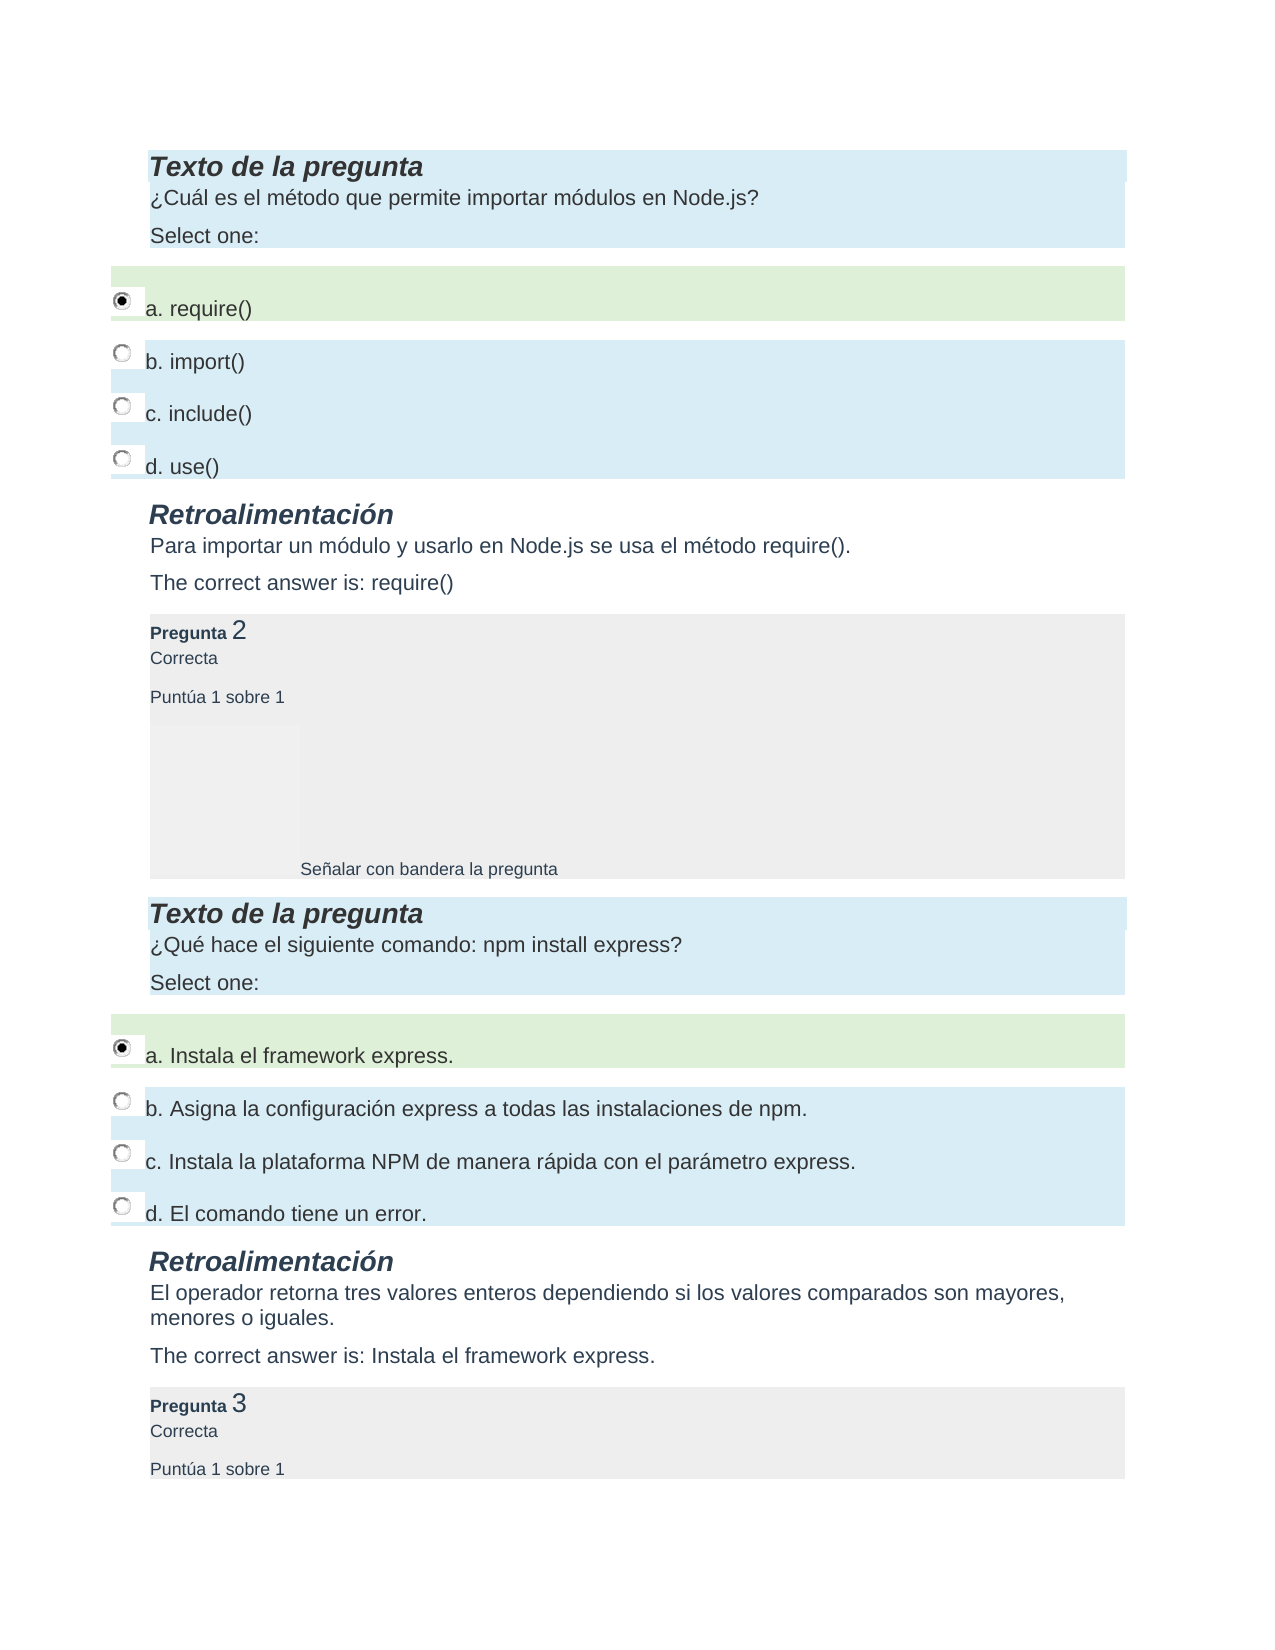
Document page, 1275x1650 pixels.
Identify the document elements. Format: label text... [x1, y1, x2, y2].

text b. Asigna la configuración express a todas las instalaciones de npm. [111, 1087, 1125, 1121]
text Puntúa 1 sobre 1 [150, 687, 1125, 707]
text b. import() [111, 340, 1125, 374]
text The correct answer is: Instala el framework express. [150, 1343, 1125, 1368]
text Puntúa 1 sobre 1 [150, 1459, 1125, 1479]
text ¿Qué hace el siguiente comando: npm install express? [150, 932, 1125, 957]
text a. require() [111, 266, 1125, 321]
text Para importar un módulo y usarlo en Node.js se usa el método require(). [150, 533, 1125, 558]
text Correcta [150, 648, 1125, 668]
text c. include() [111, 392, 1125, 426]
subtitle Retroalimentación [148, 1245, 1127, 1277]
text ¿Cuál es el método que permite importar módulos en Node.js? [150, 185, 1125, 210]
text El operador retorna tres valores enteros dependiendo si los valores comparados son mayores, menores o iguales. [150, 1280, 1125, 1330]
text a. Instala el framework express. [111, 1014, 1125, 1068]
subtitle Texto de la pregunta [148, 150, 1127, 182]
text d. use() [111, 445, 1125, 479]
subtitle Pregunta 3 [150, 1387, 1125, 1418]
text d. El comando tiene un error. [111, 1192, 1125, 1226]
text Select one: [150, 223, 1125, 248]
text Select one: [150, 970, 1125, 995]
text Señalar con bandera la pregunta [150, 725, 1125, 879]
text The correct answer is: require() [150, 570, 1125, 596]
text c. Instala la plataforma NPM de manera rápida con el parámetro express. [111, 1140, 1125, 1174]
subtitle Retroalimentación [148, 498, 1127, 530]
text Correcta [150, 1420, 1125, 1441]
subtitle Pregunta 2 [150, 614, 1125, 645]
subtitle Texto de la pregunta [148, 897, 1127, 930]
